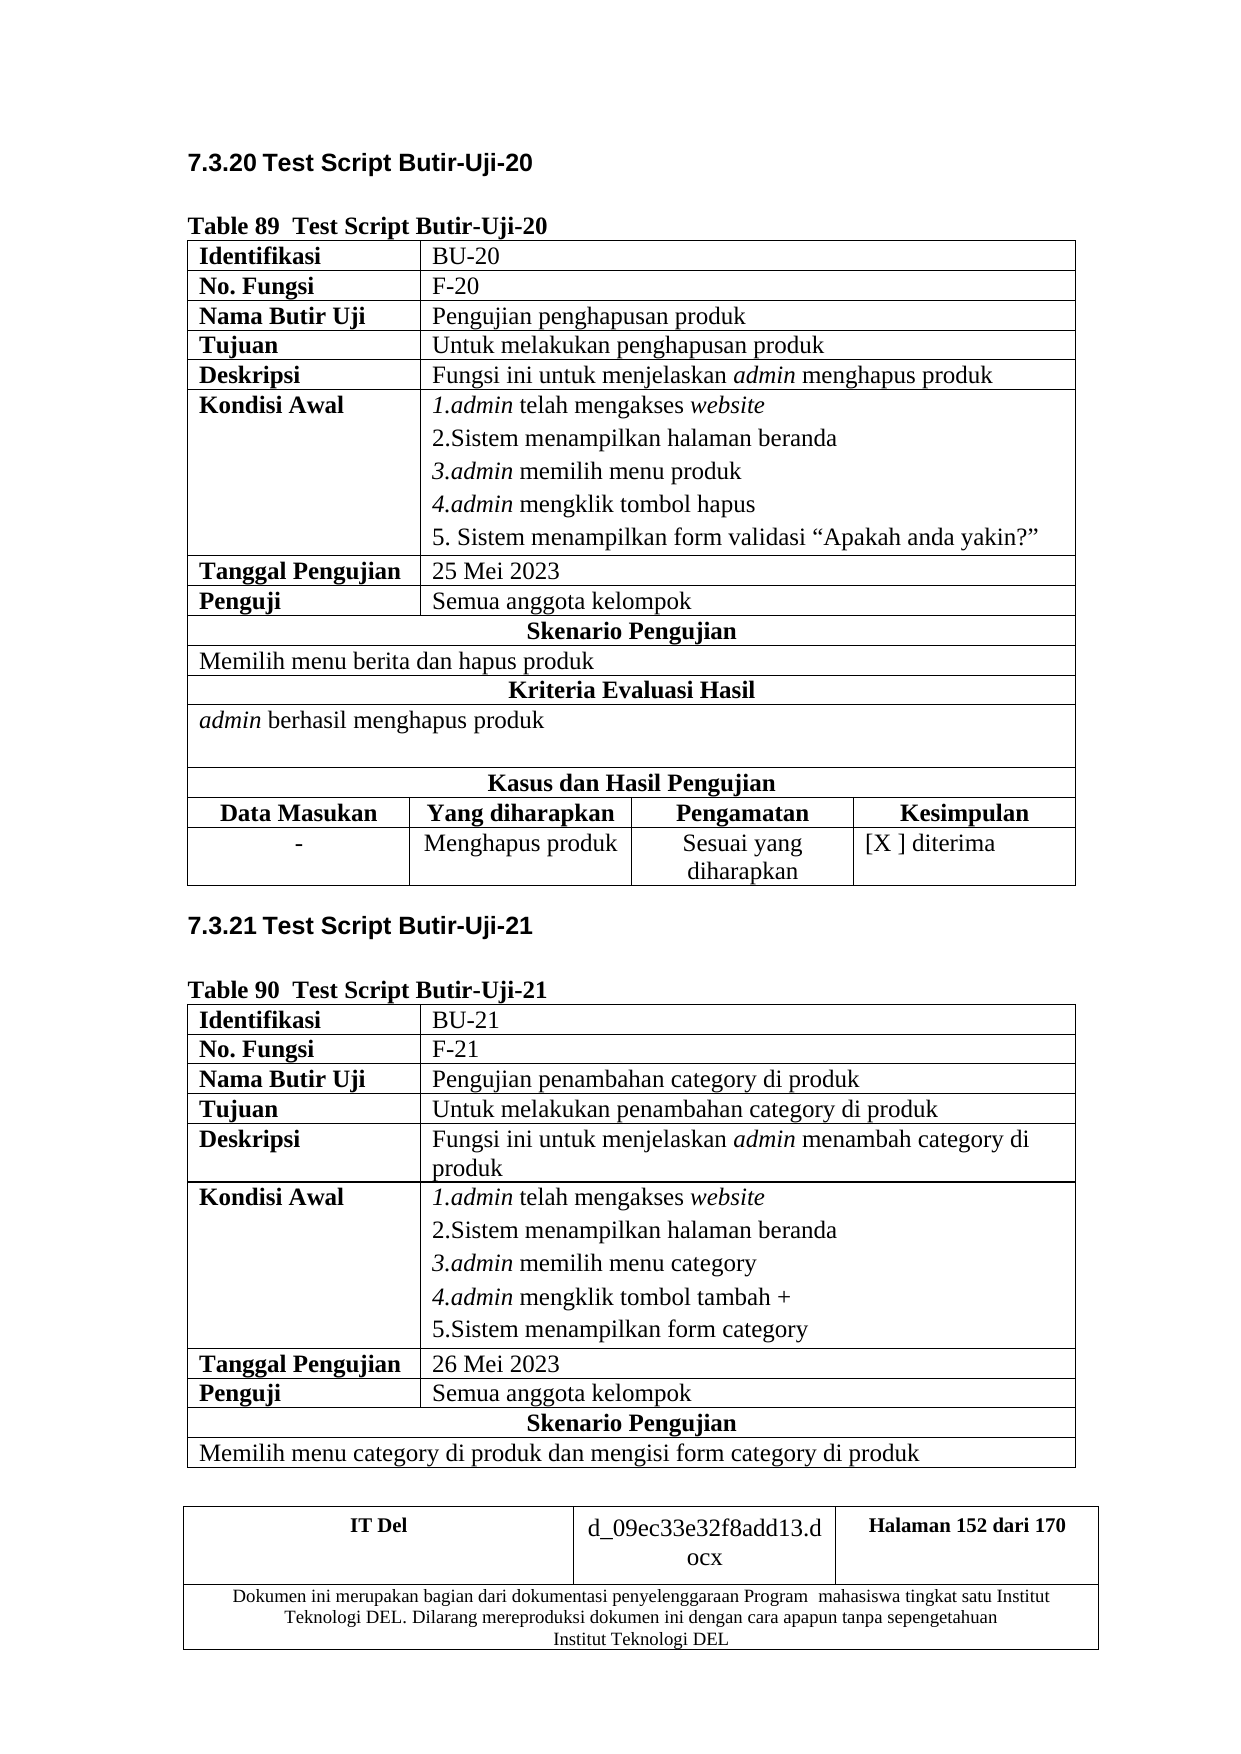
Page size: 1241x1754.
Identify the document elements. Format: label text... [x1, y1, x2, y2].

text Table 89 Test Script Butir-Uji-20 [187, 211, 1092, 240]
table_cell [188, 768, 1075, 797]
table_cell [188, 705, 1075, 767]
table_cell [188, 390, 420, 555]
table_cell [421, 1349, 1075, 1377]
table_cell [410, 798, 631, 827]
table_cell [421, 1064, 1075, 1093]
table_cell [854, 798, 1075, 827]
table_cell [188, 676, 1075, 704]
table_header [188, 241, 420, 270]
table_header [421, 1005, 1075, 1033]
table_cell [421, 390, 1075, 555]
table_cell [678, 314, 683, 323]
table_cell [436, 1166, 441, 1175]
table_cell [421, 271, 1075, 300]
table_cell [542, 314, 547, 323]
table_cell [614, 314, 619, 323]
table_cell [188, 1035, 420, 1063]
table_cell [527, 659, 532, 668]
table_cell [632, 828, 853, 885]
subtitle Test Script Butir-Uji-20 [187, 148, 1092, 176]
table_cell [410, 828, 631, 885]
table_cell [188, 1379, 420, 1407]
subtitle Test Script Butir-Uji-21 [187, 911, 1092, 940]
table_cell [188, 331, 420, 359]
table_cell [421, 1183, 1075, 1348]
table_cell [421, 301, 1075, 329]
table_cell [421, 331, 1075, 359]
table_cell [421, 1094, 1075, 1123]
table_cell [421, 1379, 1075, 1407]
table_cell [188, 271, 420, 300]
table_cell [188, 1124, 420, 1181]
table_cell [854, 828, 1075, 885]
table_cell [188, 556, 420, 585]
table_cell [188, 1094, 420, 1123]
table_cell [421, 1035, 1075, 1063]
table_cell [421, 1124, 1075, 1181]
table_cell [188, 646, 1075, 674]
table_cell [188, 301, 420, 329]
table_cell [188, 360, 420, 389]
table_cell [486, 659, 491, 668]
text Table 90 Test Script Butir-Uji-21 [187, 975, 1092, 1004]
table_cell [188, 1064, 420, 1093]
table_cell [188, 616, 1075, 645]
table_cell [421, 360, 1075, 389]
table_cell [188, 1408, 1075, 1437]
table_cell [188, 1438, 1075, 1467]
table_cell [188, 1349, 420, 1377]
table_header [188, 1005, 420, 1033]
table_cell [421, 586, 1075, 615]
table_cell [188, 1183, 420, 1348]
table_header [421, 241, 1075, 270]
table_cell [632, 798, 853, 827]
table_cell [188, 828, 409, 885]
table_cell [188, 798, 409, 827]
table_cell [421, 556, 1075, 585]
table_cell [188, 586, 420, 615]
